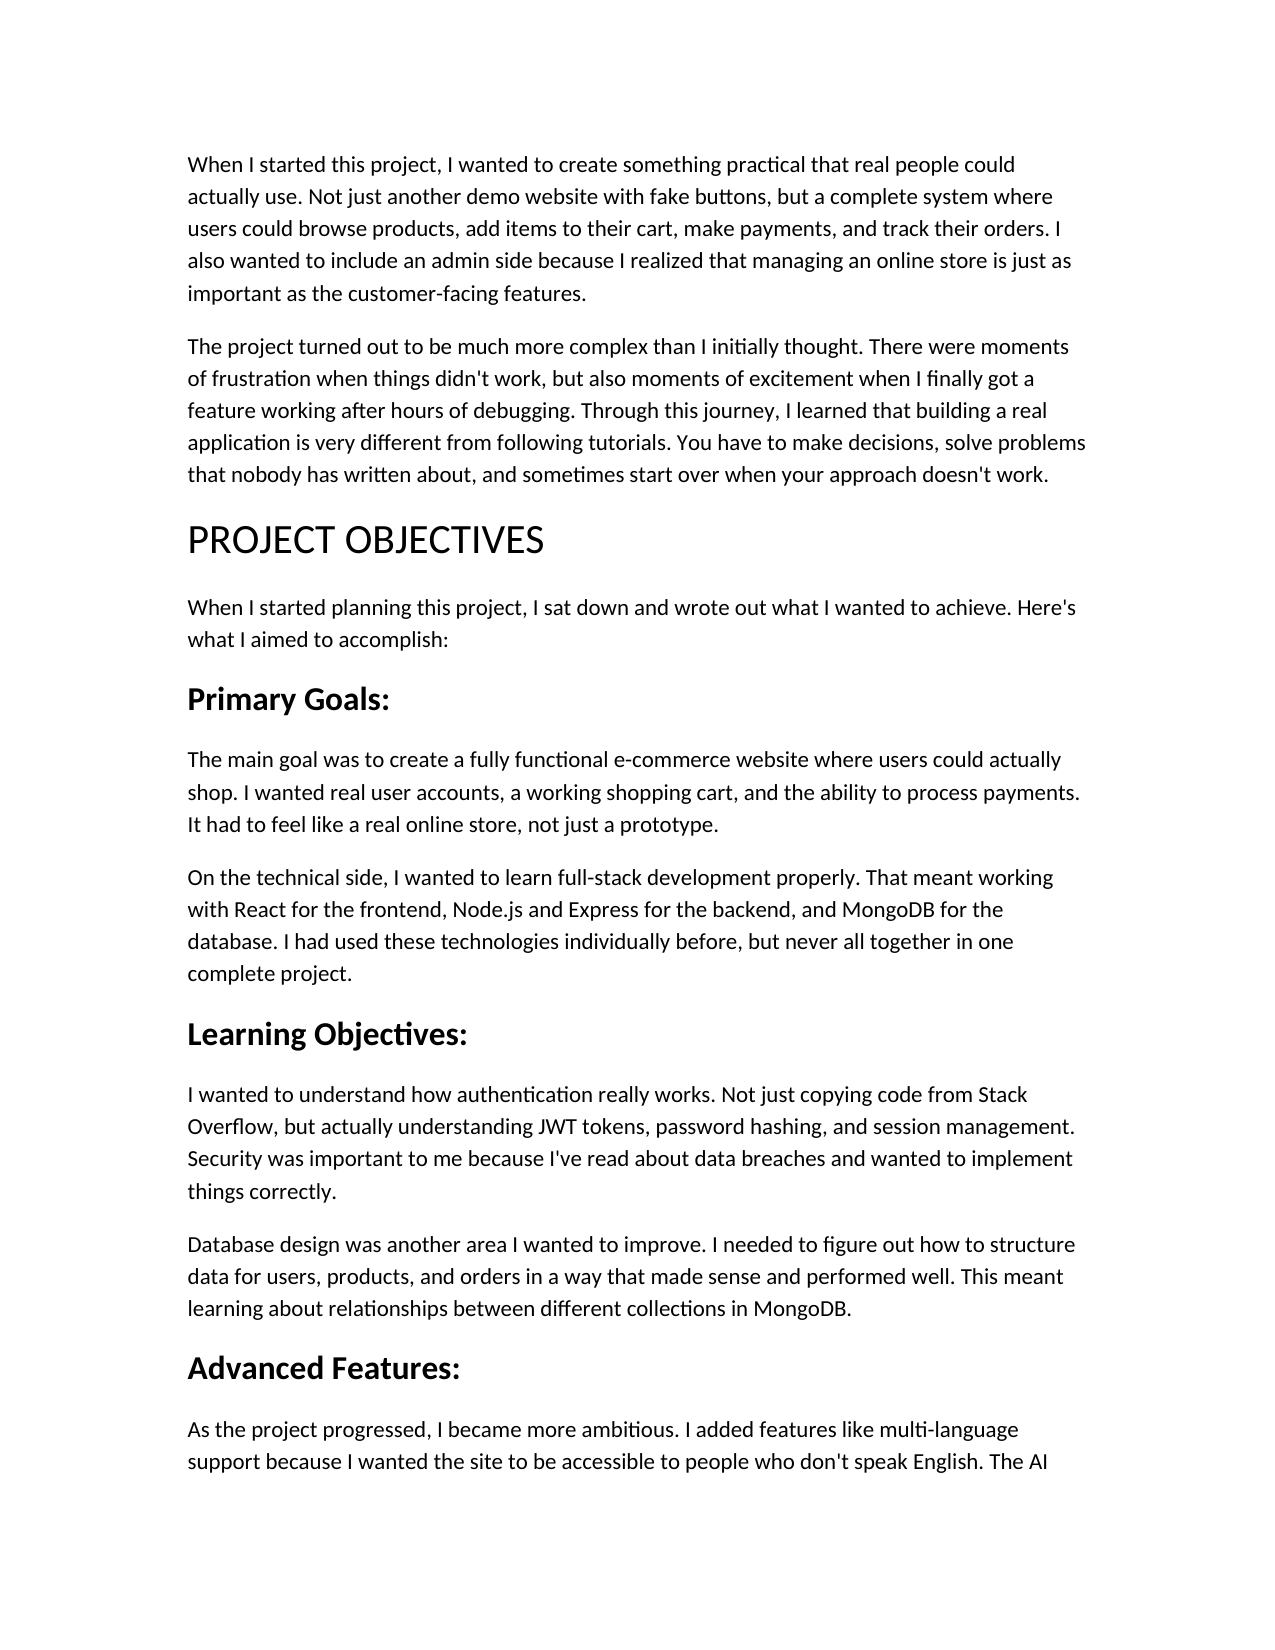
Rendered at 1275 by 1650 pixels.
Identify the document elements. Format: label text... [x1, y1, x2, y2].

text Advanced Features: [187, 1347, 1087, 1388]
text PROJECT OBJECTIVES [187, 513, 1087, 564]
text I wanted to understand how authentication really works. Not just copying code from Stack Overflow, but actually understanding JWT tokens, password hashing, and session management. Security was important to me because I've read about data breaches and wanted to implement things correctly. [187, 1080, 1087, 1205]
text When I started this project, I wanted to create something practical that real people could actually use. Not just another demo website with fake buttons, but a complete system where users could browse products, add items to their cart, make payments, and track their orders. I also wanted to include an admin side because I realized that managing an online store is just as important as the customer-facing features. [187, 150, 1087, 307]
text Database design was another area I wanted to improve. I needed to figure out how to structure data for users, products, and orders in a way that made sense and performed well. This meant learning about relationships between different collections in MongoDB. [187, 1230, 1087, 1322]
text The project turned out to be much more complex than I initially thought. There were moments of frustration when things didn't work, but also moments of excitement when I finally got a feature working after hours of debugging. Through this journey, I learned that building a real application is very different from following tutorials. You have to make decisions, solve problems that nobody has written about, and sometimes start over when your approach doesn't work. [187, 332, 1087, 488]
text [187, 1415, 1087, 1475]
text Primary Goals: [187, 678, 1087, 719]
text Learning Objectives: [187, 1013, 1087, 1053]
text When I started planning this project, I sat down and wrote out what I wanted to achieve. Here's what I aimed to accomplish: [187, 593, 1087, 653]
text The main goal was to create a fully functional e-commerce website where users could actually shop. I wanted real user accounts, a working shopping cart, and the ability to process payments. It had to feel like a real online store, not just a prototype. [187, 746, 1087, 838]
text On the technical side, I wanted to learn full-stack development properly. That meant working with React for the frontend, Node.js and Express for the backend, and MongoDB for the database. I had used these technologies individually before, but never all together in one complete project. [187, 863, 1087, 988]
